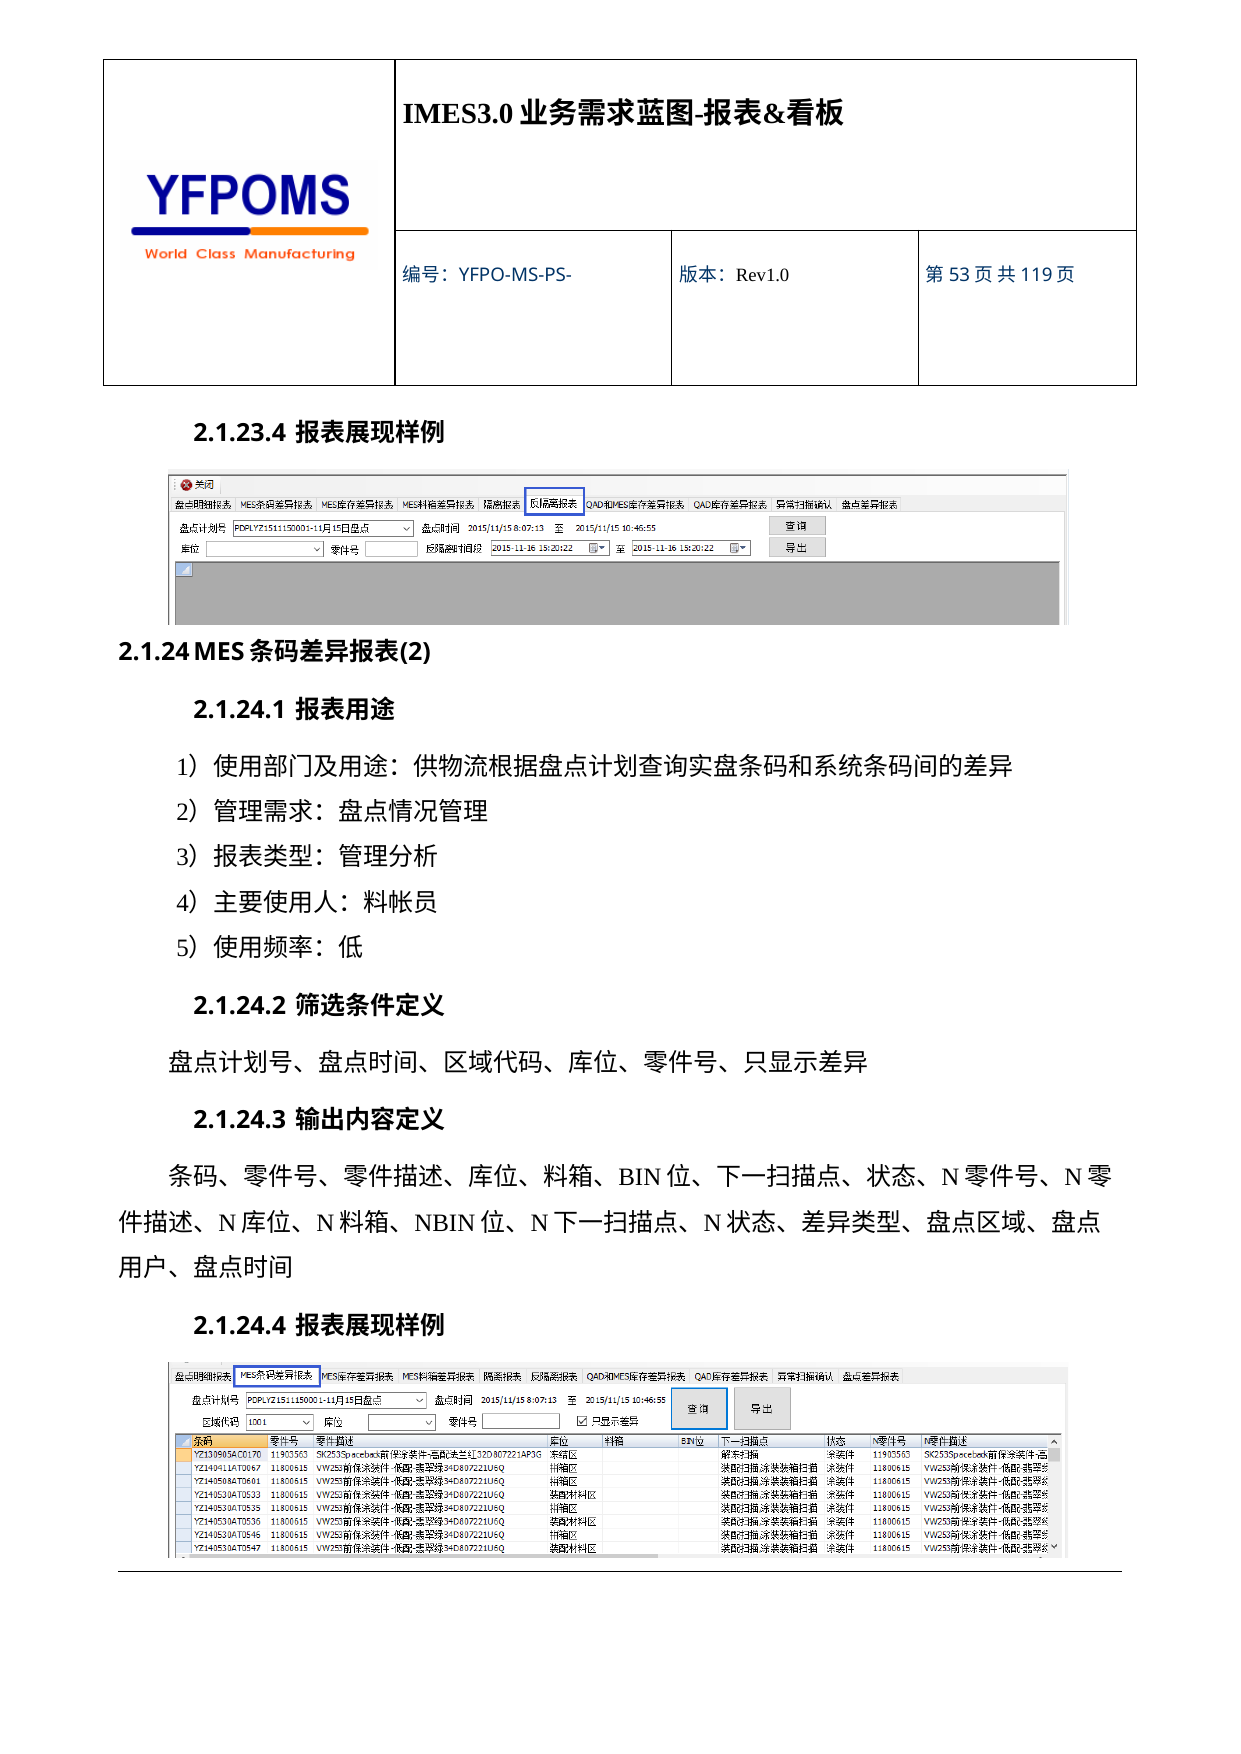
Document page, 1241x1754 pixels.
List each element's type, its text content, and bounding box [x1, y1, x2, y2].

text 5）使用频率：低 [118, 927, 1122, 964]
subtitle 报表用途 [193, 689, 1122, 726]
subtitle 报表展现样例 [193, 1305, 1122, 1341]
subtitle 报表展现样例 [193, 413, 1122, 449]
text 盘点计划号、盘点时间、区域代码、库位、零件号、只显示差异 [118, 1042, 1122, 1078]
picture [120, 160, 378, 270]
text 4）主要使用人：料帐员 [118, 882, 1122, 918]
text 条码、零件号、零件描述、库位、料箱、BIN位、下一扫描点、状态、N零件号、N零件描述、N库位、N料箱、NBIN位、N下一扫描点、N状态、差异类型、盘点区域、盘点用户、盘点时间 [118, 1157, 1122, 1284]
subtitle 输出内容定义 [193, 1100, 1122, 1136]
text 3）报表类型：管理分析 [118, 837, 1122, 873]
subtitle 筛选条件定义 [193, 985, 1122, 1021]
text 1）使用部门及用途：供物流根据盘点计划查询实盘条码和系统条码间的差异 [176, 746, 1122, 782]
picture [168, 469, 1069, 625]
subtitle MES条码差异报表(2) [118, 631, 1122, 668]
text 2）管理需求：盘点情况管理 [176, 791, 1122, 828]
picture [168, 1362, 1069, 1558]
